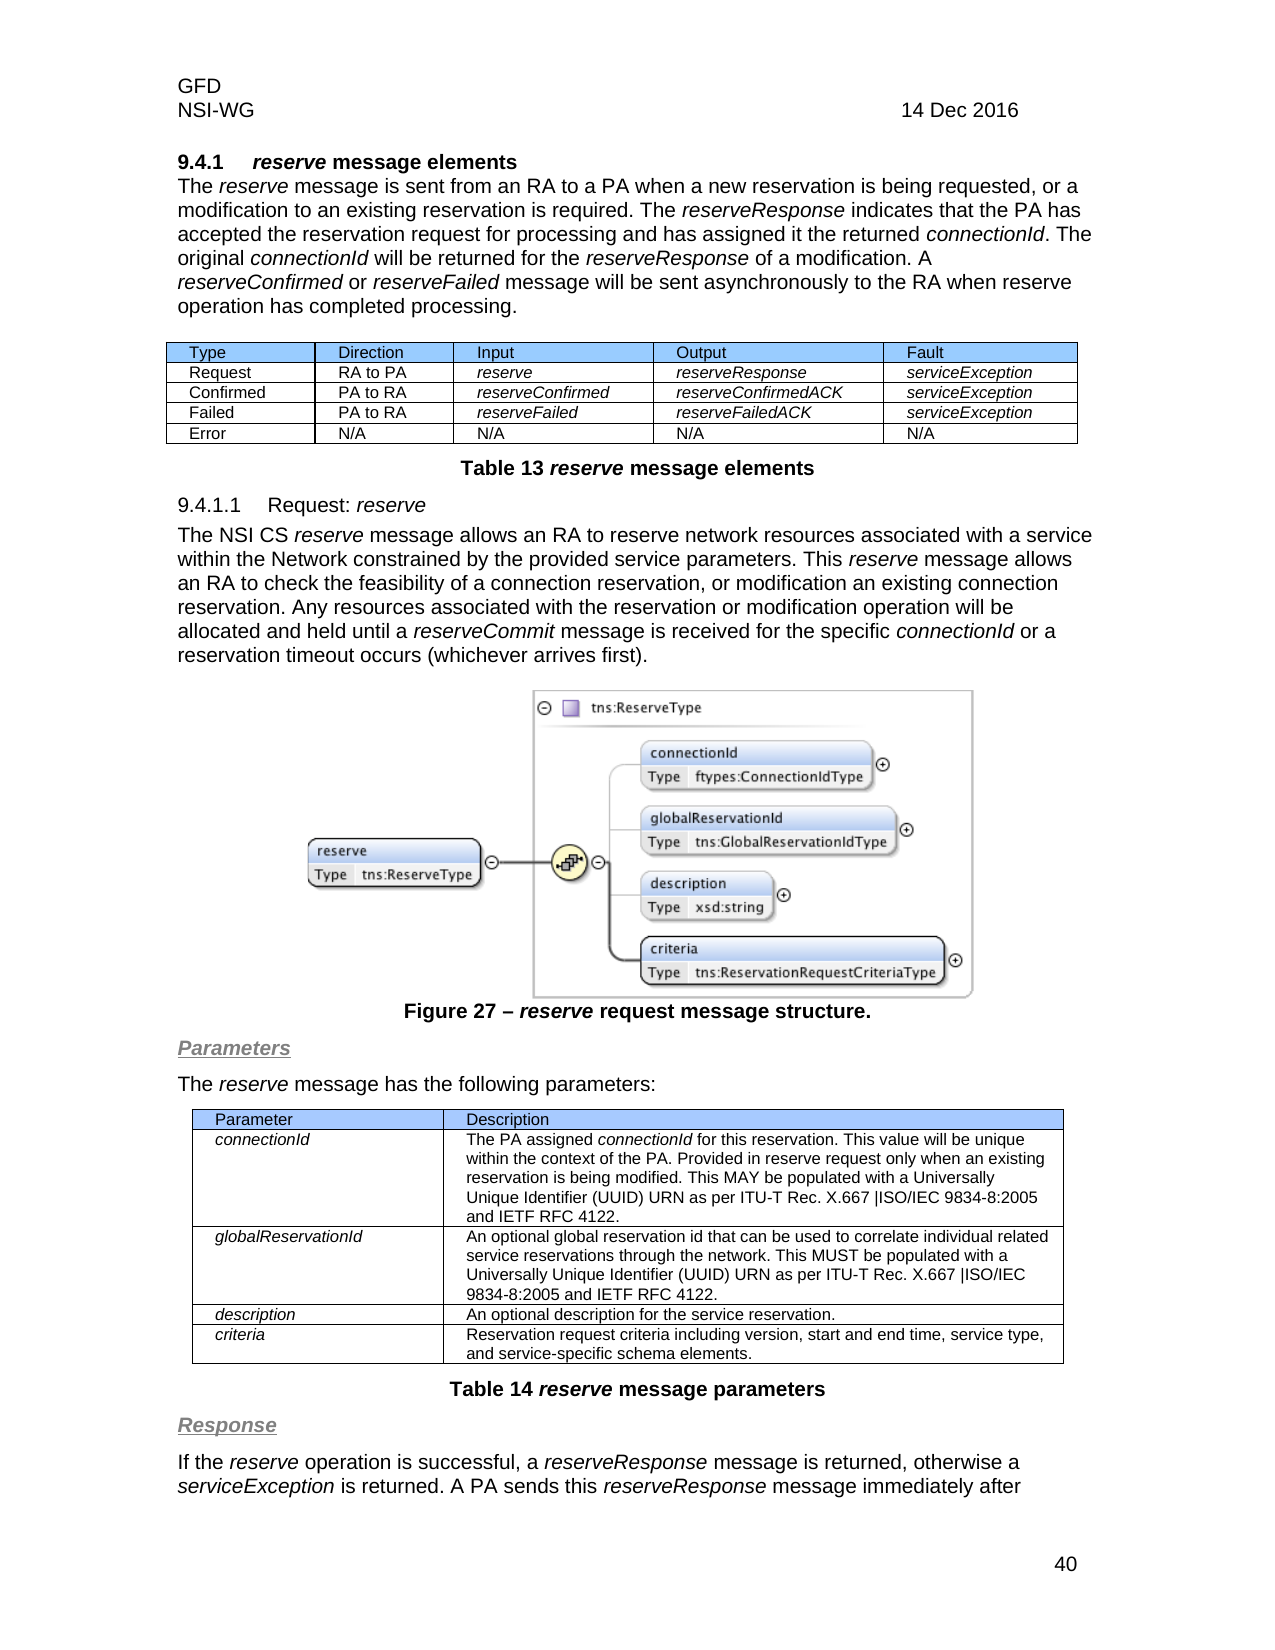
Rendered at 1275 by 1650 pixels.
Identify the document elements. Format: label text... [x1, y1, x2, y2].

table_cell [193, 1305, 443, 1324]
text Response [177, 1413, 1098, 1437]
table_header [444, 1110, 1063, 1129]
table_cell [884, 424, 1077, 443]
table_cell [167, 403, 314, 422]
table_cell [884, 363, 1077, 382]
text Table 13 reserve message elements [177, 456, 1098, 480]
text Table 14 reserve message parameters [177, 1377, 1098, 1401]
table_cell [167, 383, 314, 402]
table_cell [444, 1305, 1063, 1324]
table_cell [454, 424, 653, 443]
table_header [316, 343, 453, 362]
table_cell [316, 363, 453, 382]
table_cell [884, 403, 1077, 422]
picture [307, 690, 975, 1000]
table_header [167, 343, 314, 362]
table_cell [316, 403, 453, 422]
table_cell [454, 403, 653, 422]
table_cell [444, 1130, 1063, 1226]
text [177, 1449, 1098, 1497]
subtitle Request: reserve [177, 493, 1098, 517]
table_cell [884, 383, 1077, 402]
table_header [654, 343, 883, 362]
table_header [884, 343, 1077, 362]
subtitle reserve message elements [177, 150, 1098, 174]
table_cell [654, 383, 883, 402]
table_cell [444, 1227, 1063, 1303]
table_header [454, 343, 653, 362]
text Figure 27 – reserve request message structure. [177, 999, 1098, 1023]
text The NSI CS reserve message allows an RA to reserve network resources associated with a service within the Network constrained by the provided service parameters. This reserve message allows an RA to check the feasibility of a connection reservation, or modification an existing connection reservation. Any resources associated with the reservation or modification operation will be allocated and held until a reserveCommit message is received for the specific connectionId or a reservation timeout occurs (whichever arrives first). [177, 523, 1098, 667]
text The reserve message has the following parameters: [177, 1072, 1098, 1096]
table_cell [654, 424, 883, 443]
text Parameters [177, 1036, 1098, 1060]
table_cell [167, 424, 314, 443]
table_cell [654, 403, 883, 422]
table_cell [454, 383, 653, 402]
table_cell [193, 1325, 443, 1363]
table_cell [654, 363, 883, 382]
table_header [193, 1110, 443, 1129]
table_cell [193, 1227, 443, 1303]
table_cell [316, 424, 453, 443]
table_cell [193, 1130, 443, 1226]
text The reserve message is sent from an RA to a PA when a new reservation is being requested, or a modification to an existing reservation is required. The reserveResponse indicates that the PA has accepted the reservation request for processing and has assigned it the returned connectionId. The original connectionId will be returned for the reserveResponse of a modification. A reserveConfirmed or reserveFailed message will be sent asynchronously to the RA when reserve operation has completed processing. [177, 174, 1098, 318]
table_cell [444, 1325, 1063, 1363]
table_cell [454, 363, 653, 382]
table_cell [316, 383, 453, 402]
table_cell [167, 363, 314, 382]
